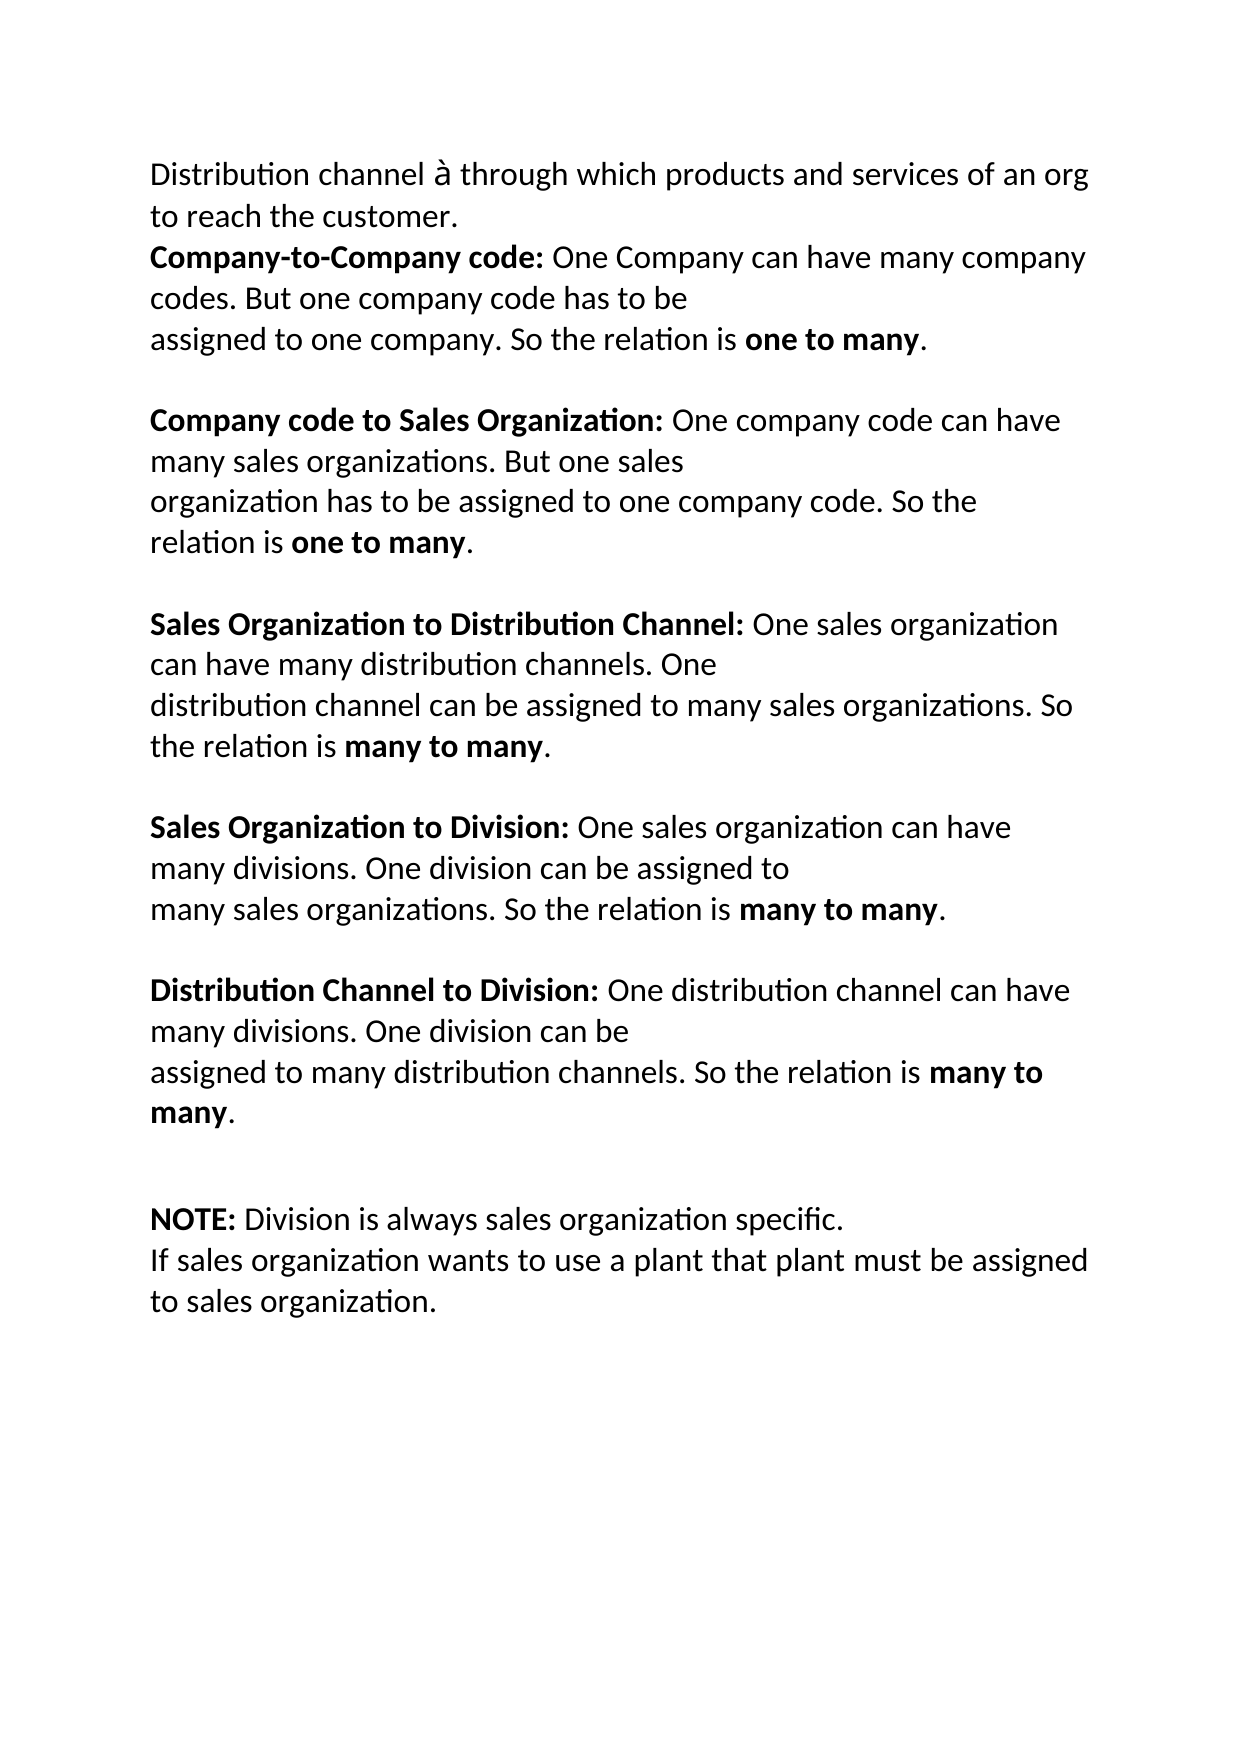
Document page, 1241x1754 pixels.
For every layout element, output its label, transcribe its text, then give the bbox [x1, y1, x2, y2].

text assigned to one company. So the relation is one to many. [150, 318, 1090, 358]
text Company code to Sales Organization: One company code can have many sales organizations. But one sales [150, 399, 1090, 481]
text Sales Organization to Division: One sales organization can have many divisions. One division can be assigned to [150, 806, 1090, 888]
text NOTE: Division is always sales organization specific. [150, 1198, 1090, 1239]
text many sales organizations. So the relation is many to many. [150, 888, 1090, 928]
text If sales organization wants to use a plant that plant must be assigned to sales organization. [150, 1239, 1090, 1321]
text distribution channel can be assigned to many sales organizations. So the relation is many to many. [150, 684, 1090, 766]
text organization has to be assigned to one company code. So the relation is one to many. [150, 481, 1090, 562]
text Distribution Channel to Division: One distribution channel can have many divisions. One division can be [150, 969, 1090, 1051]
text Distribution channel à through which products and services of an org to reach the customer. [150, 150, 1090, 236]
text Sales Organization to Distribution Channel: One sales organization can have many distribution channels. One [150, 603, 1090, 684]
text Company-to-Company code: One Company can have many company codes. But one company code has to be [150, 236, 1090, 318]
text assigned to many distribution channels. So the relation is many to many. [150, 1051, 1090, 1132]
